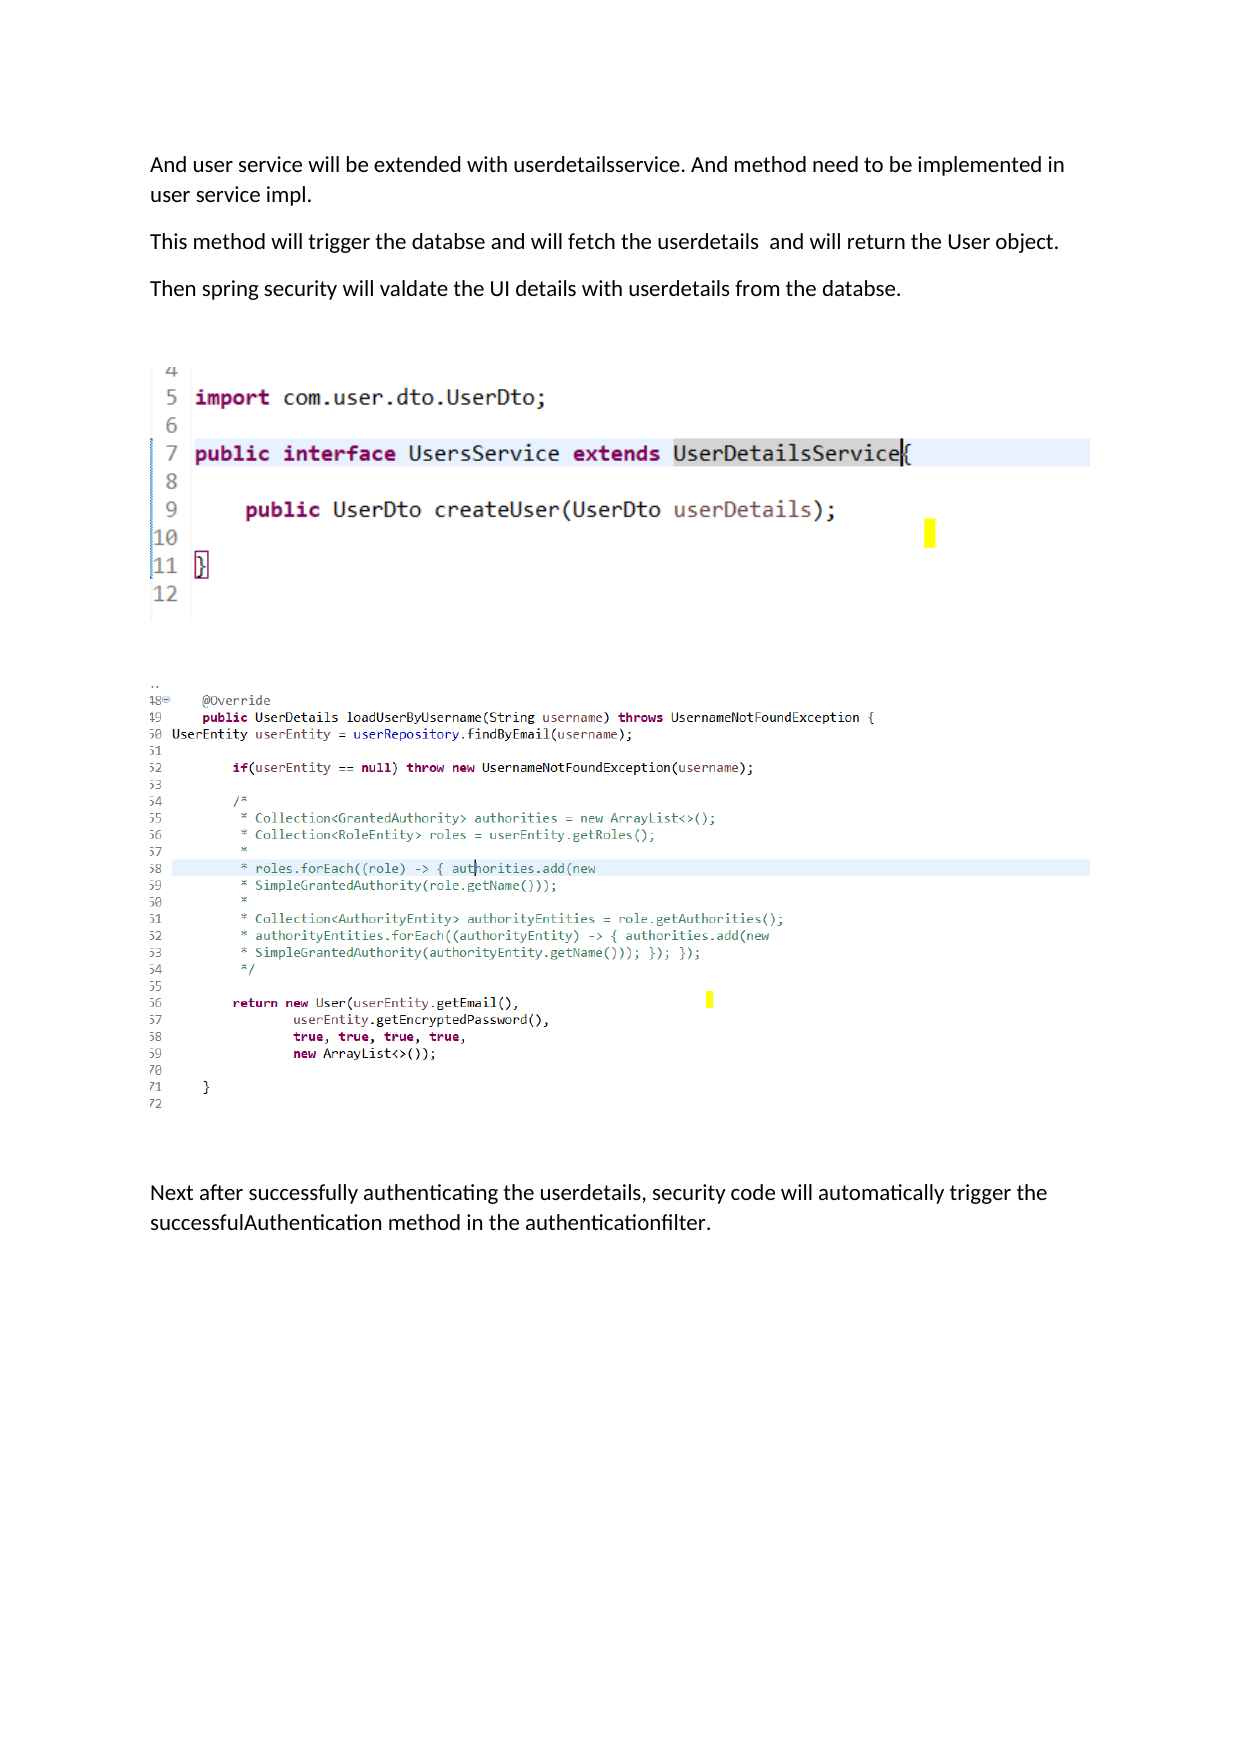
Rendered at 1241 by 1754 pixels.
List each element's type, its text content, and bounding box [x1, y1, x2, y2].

text Then spring security will valdate the UI details with userdetails from the databse. [150, 274, 1090, 302]
picture [150, 367, 1091, 621]
text Next after successfully authenticating the userdetails, security code will automatically trigger the successfulAuthentication method in the authenticationfilter. [150, 1178, 1090, 1236]
text And user service will be extended with userdetailsservice. And method need to be implemented in user service impl. [150, 150, 1090, 208]
picture [150, 686, 1091, 1112]
text This method will trigger the databse and will fetch the userdetails and will return the User object. [150, 227, 1090, 255]
